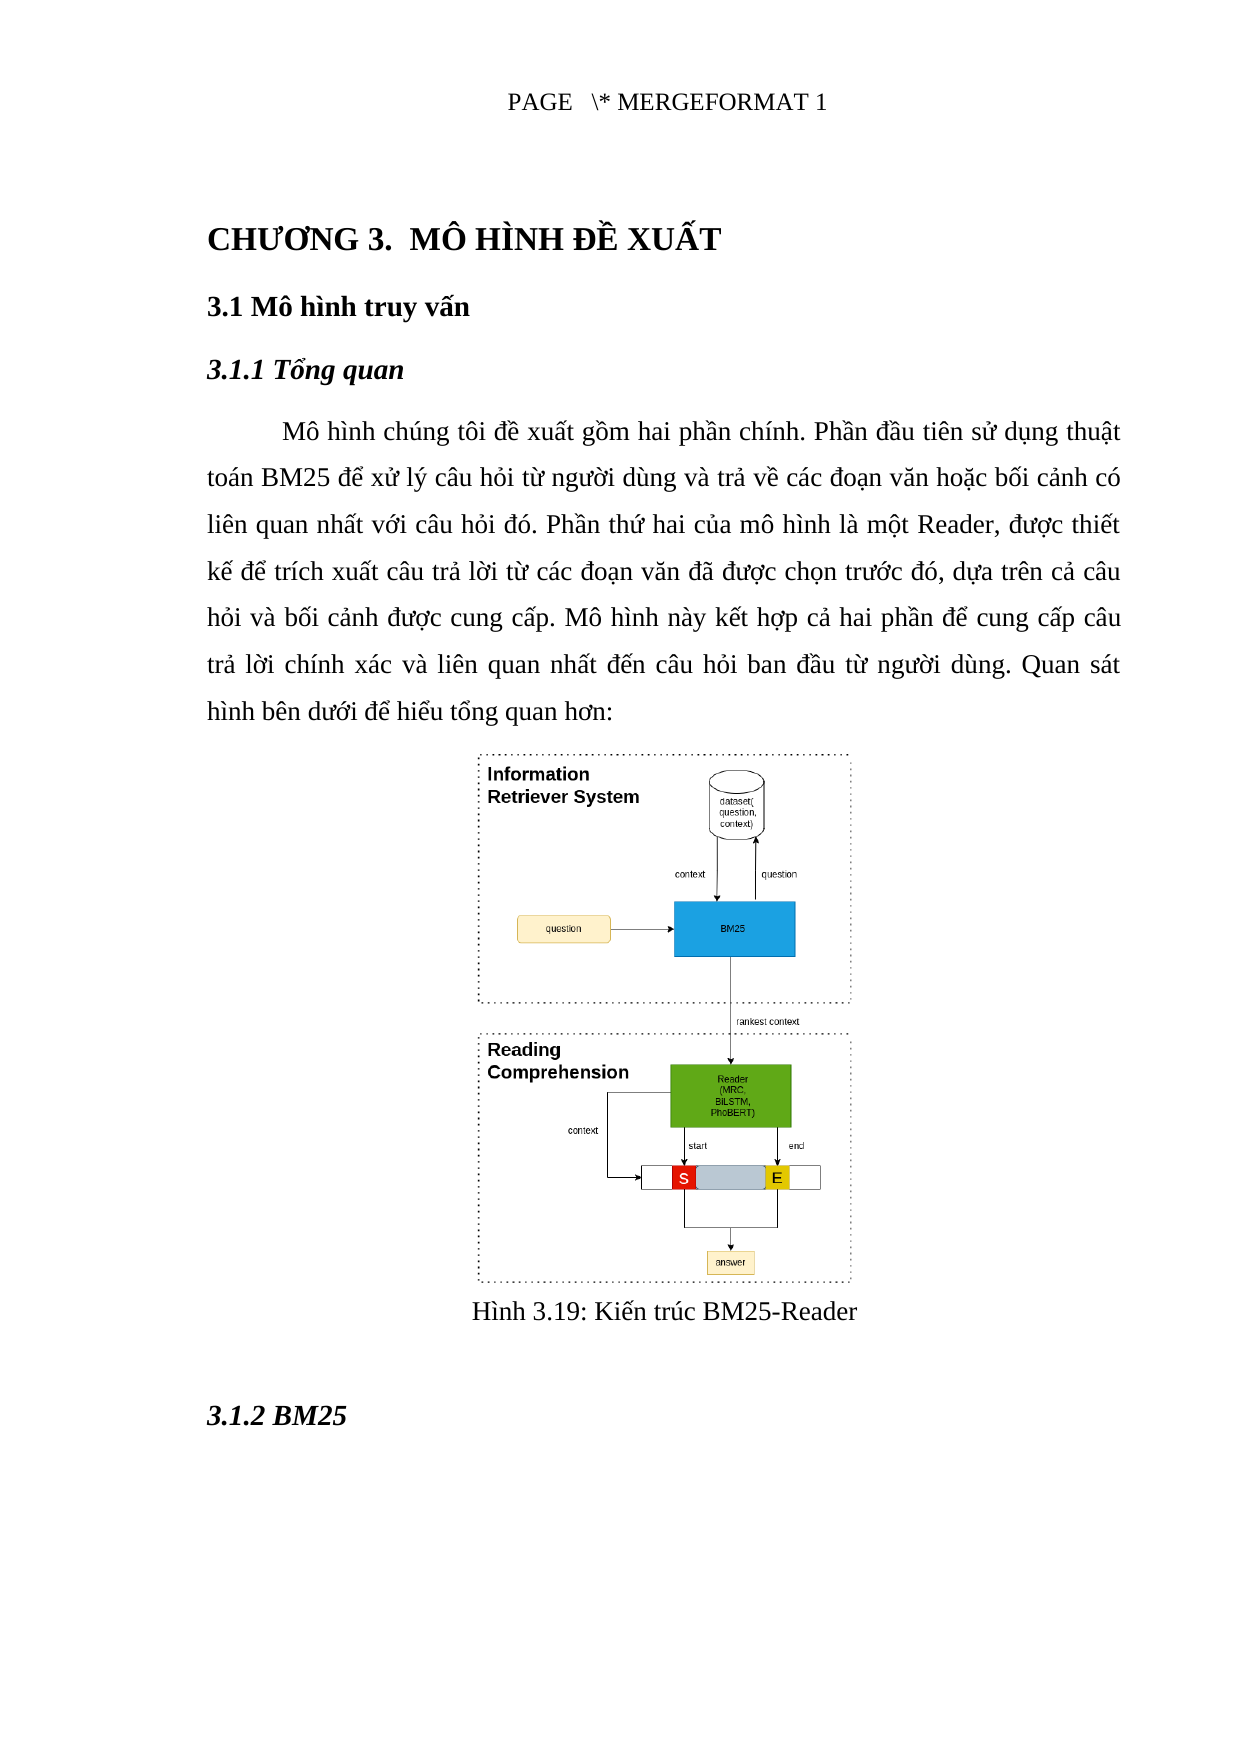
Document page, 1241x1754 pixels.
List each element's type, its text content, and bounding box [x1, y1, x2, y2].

subtitle BM25 [207, 1398, 1122, 1431]
text Mô hình chúng tôi đề xuất gồm hai phần chính. Phần đầu tiên sử dụng thuật toán BM25 để xử lý câu hỏi từ người dùng và trả về các đoạn văn hoặc bối cảnh có liên quan nhất với câu hỏi đó. Phần thứ hai của mô hình là một Reader, được thiết kế để trích xuất câu trả lời từ các đoạn văn đã được chọn trước đó, dựa trên cả câu hỏi và bối cảnh được cung cấp. Mô hình này kết hợp cả hai phần để cung cấp câu trả lời chính xác và liên quan nhất đến câu hỏi ban đầu từ người dùng. Quan sát hình bên dưới để hiểu tổng quan hơn: [207, 415, 1122, 726]
subtitle Tổng quan [207, 352, 1122, 386]
subtitle Mô hình truy vấn [207, 289, 1122, 323]
subtitle MÔ HÌNH ĐỀ XUẤT [207, 219, 1122, 258]
picture [477, 754, 852, 1283]
